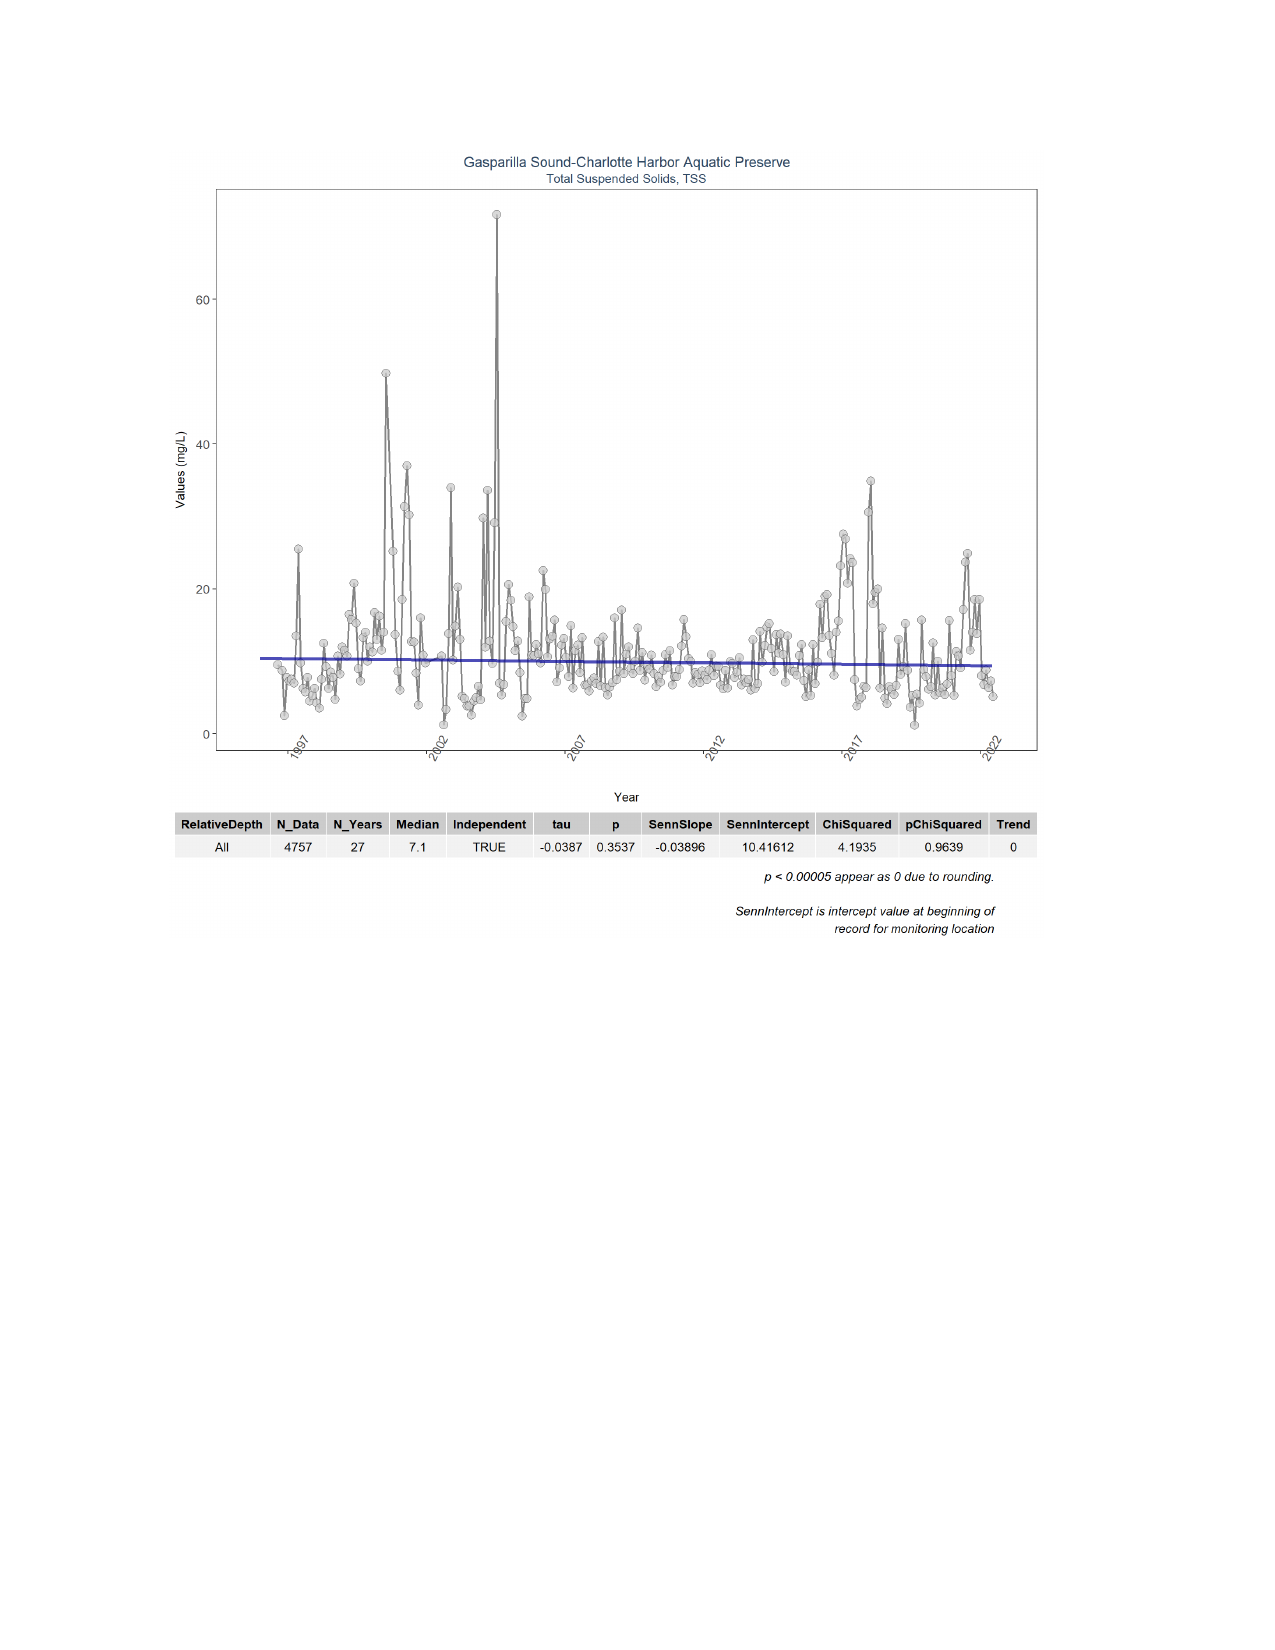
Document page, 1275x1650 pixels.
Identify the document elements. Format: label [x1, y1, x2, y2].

picture [168, 150, 1044, 938]
